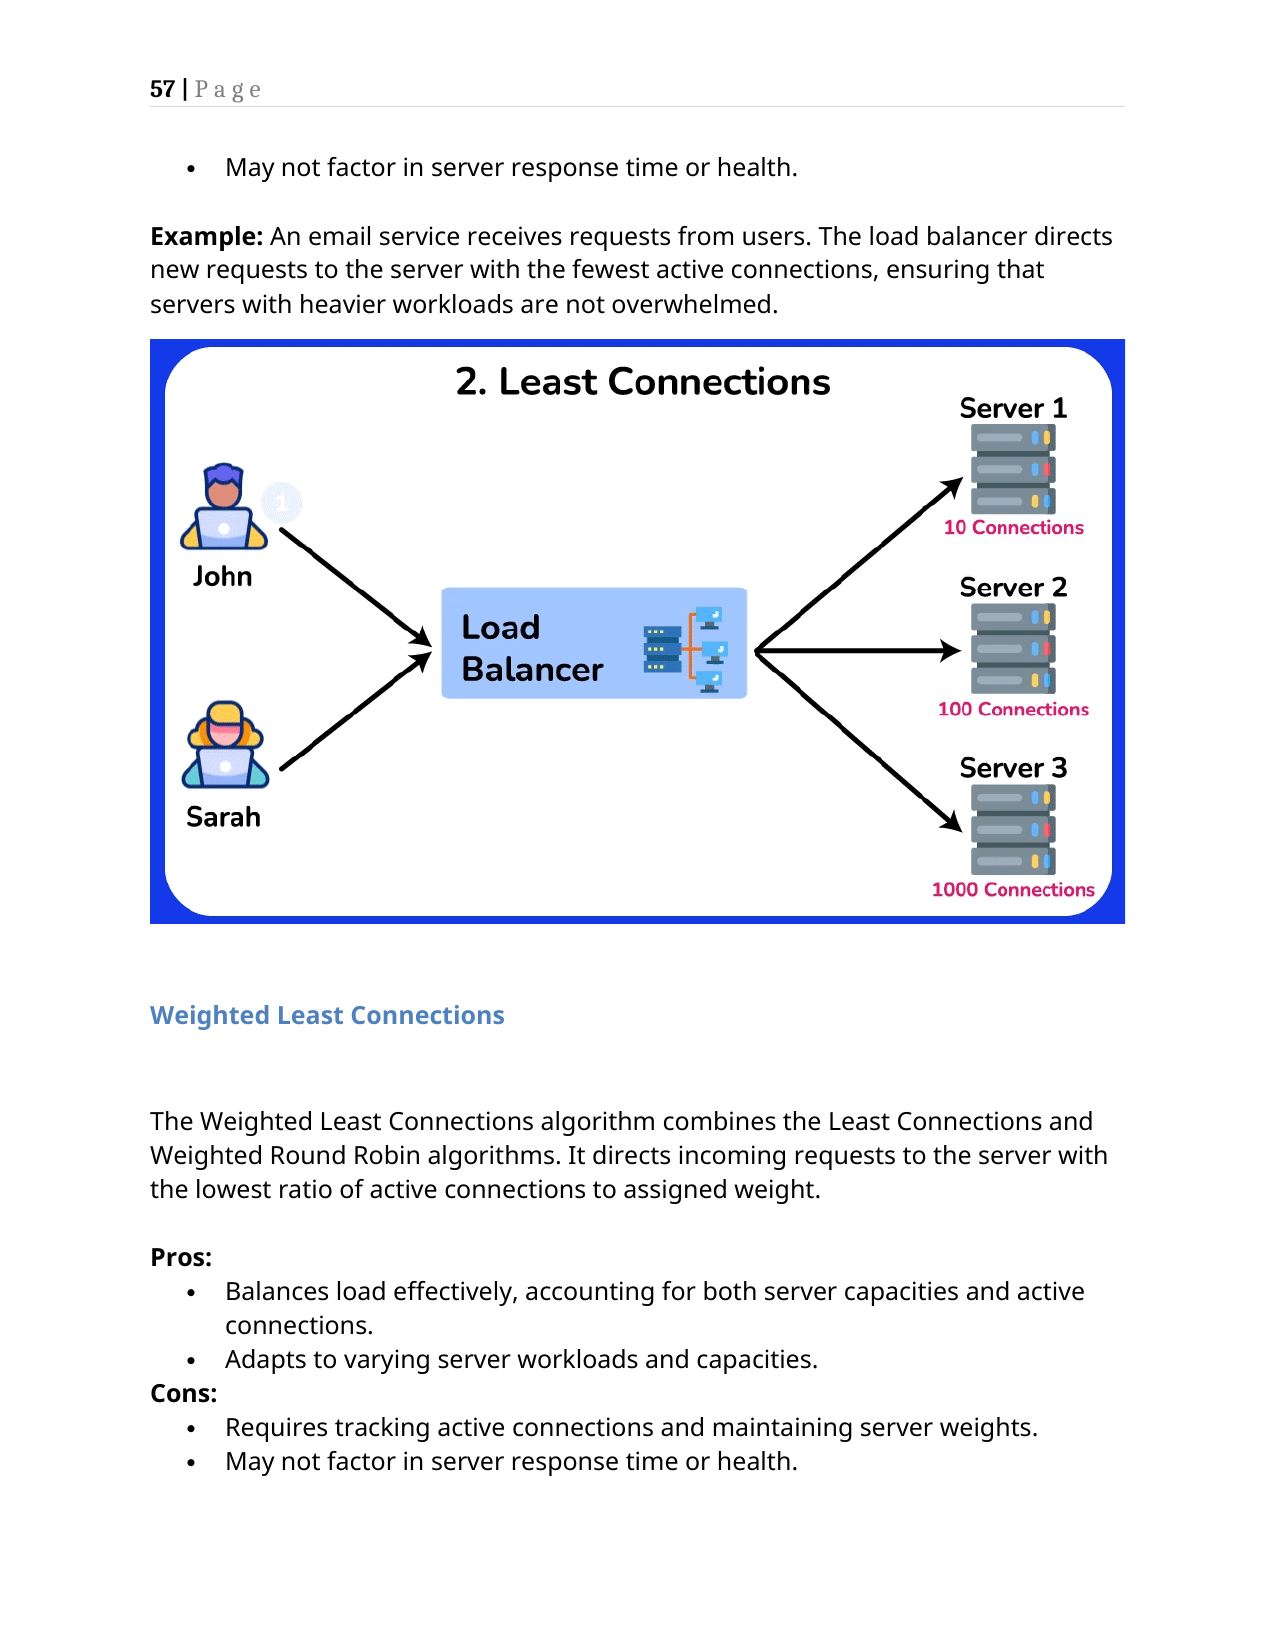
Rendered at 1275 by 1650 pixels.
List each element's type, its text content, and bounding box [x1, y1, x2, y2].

text Example: An email service receives requests from users. The load balancer directs new requests to the server with the fewest active connections, ensuring that servers with heavier workloads are not overwhelmed. [150, 218, 1125, 320]
subtitle Weighted Least Connections [150, 998, 1125, 1032]
text Cons: [150, 1376, 1125, 1410]
text Pros: [150, 1239, 1125, 1274]
list Adapts to varying server workloads and capacities. [187, 1342, 1125, 1376]
list May not factor in server response time or health. [187, 150, 1125, 184]
list Requires tracking active connections and maintaining server weights. [187, 1410, 1125, 1444]
text The Weighted Least Connections algorithm combines the Least Connections and Weighted Round Robin algorithms. It directs incoming requests to the server with the lowest ratio of active connections to assigned weight. [150, 1103, 1125, 1206]
list Balances load effectively, accounting for both server capacities and active connections. [187, 1274, 1125, 1342]
picture [150, 339, 1125, 924]
list May not factor in server response time or health. [187, 1444, 1125, 1478]
